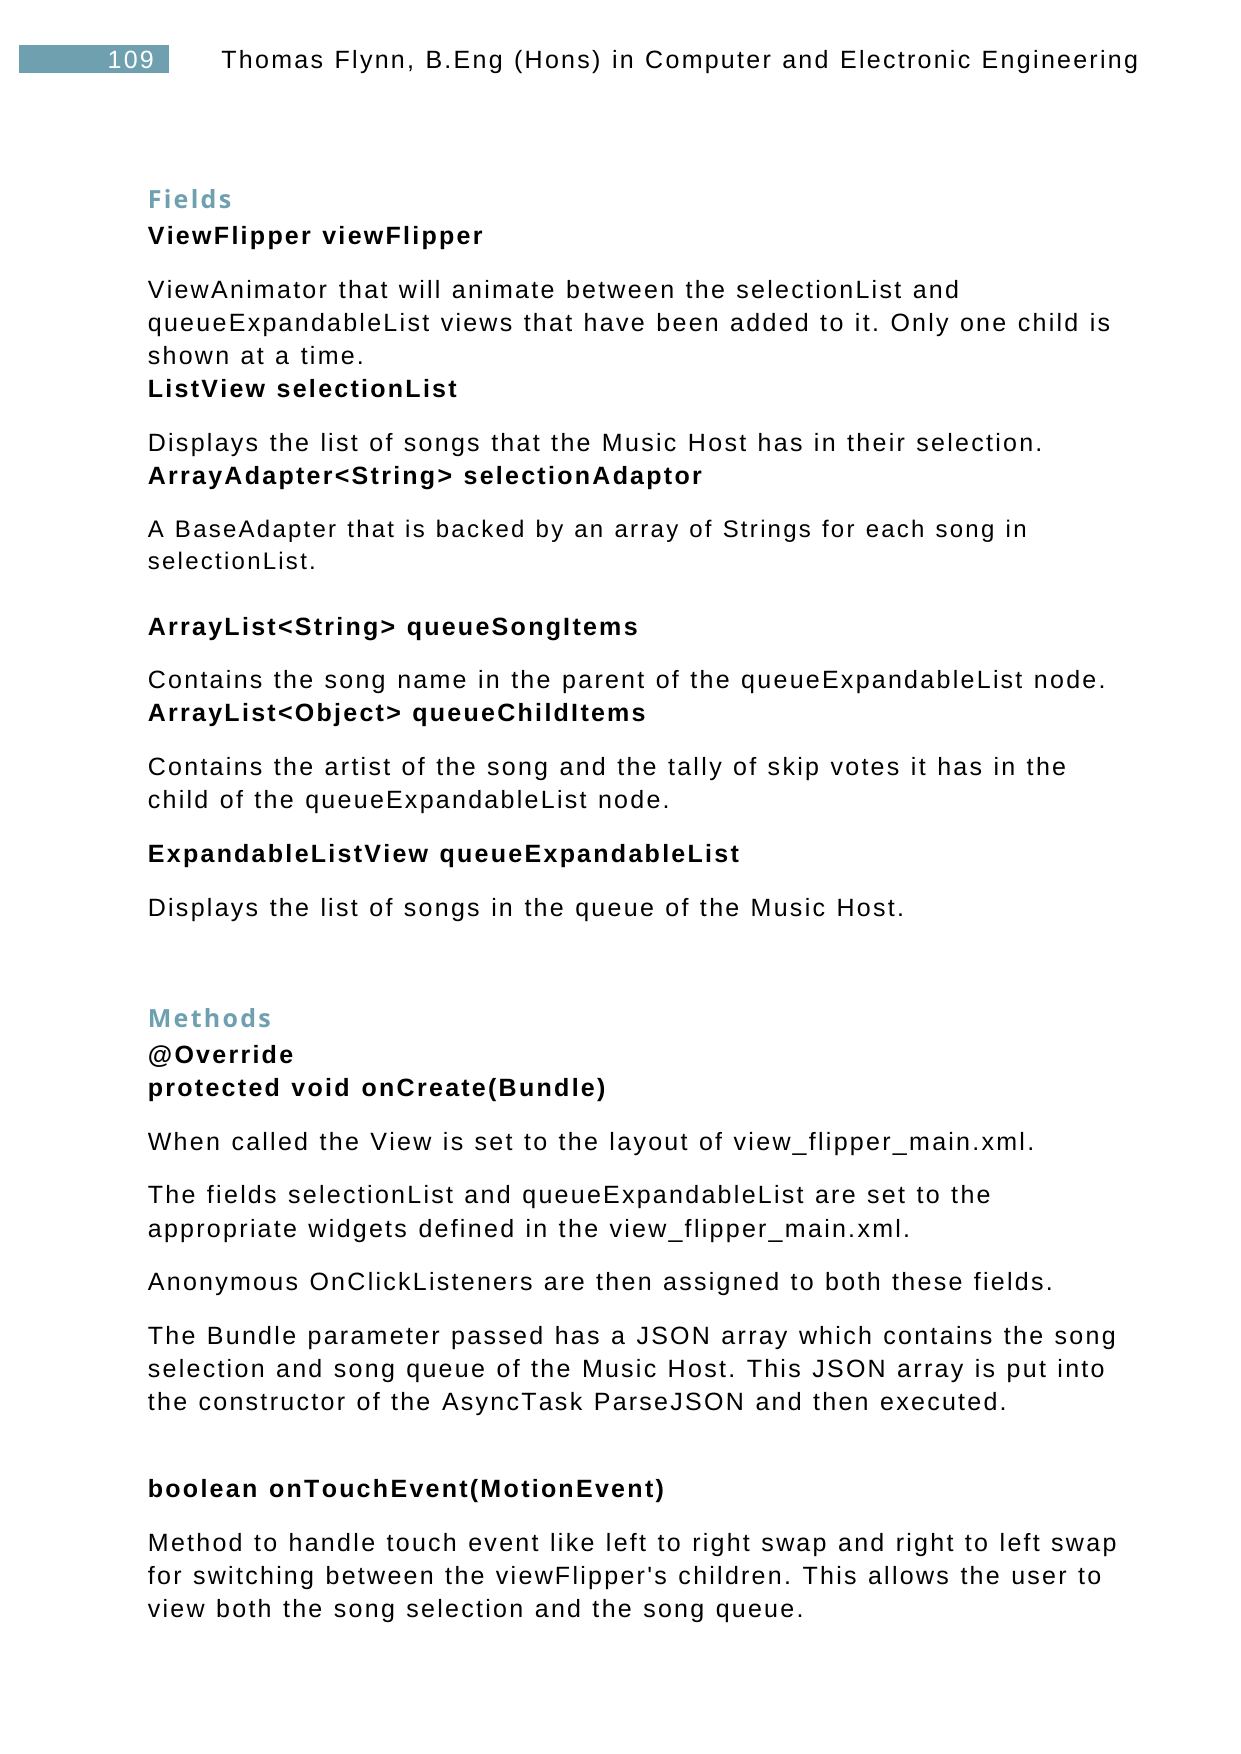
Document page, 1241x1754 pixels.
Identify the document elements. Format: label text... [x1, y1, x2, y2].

subtitle Fields [148, 182, 1122, 216]
text Displays the list of songs in the queue of the Music Host. [148, 893, 1122, 922]
text ViewFlipper viewFlipper [148, 221, 1122, 250]
text Method to handle touch event like left to right swap and right to left swap for switching between the viewFlipper's children. This allows the user to view both the song selection and the song queue. [148, 1528, 1122, 1623]
text Anonymous OnClickListeners are then assigned to both these fields. [148, 1267, 1122, 1296]
text The fields selectionList and queueExpandableList are set to the appropriate widgets defined in the view_flipper_main.xml. [148, 1181, 1122, 1242]
text A BaseAdapter that is backed by an array of Strings for each song in selectionList. ArrayList<String> queueSongItems [148, 515, 1122, 640]
text ViewAnimator that will animate between the selectionList and queueExpandableList views that have been added to it. Only one child is shown at a time. ListView selectionList [148, 275, 1122, 403]
text The Bundle parameter passed has a JSON array which contains the song selection and song queue of the Music Host. This JSON array is put into the constructor of the AsyncTask ParseJSON and then executed. [148, 1321, 1122, 1416]
text Contains the song name in the parent of the queueExpandableList node. ArrayList<Object> queueChildItems [148, 665, 1122, 727]
text boolean onTouchEvent(MotionEvent) [148, 1441, 1122, 1503]
text @Override protected void onCreate(Bundle) [148, 1040, 1122, 1102]
text Displays the list of songs that the Music Host has in their selection. ArrayAdapter<String> selectionAdaptor [148, 428, 1122, 490]
text ExpandableListView queueExpandableList [148, 839, 1122, 868]
text Contains the artist of the song and the tally of skip votes it has in the child of the queueExpandableList node. [148, 752, 1122, 814]
text When called the View is set to the layout of view_flipper_main.xml. [148, 1127, 1122, 1155]
subtitle Methods [148, 1001, 1122, 1035]
